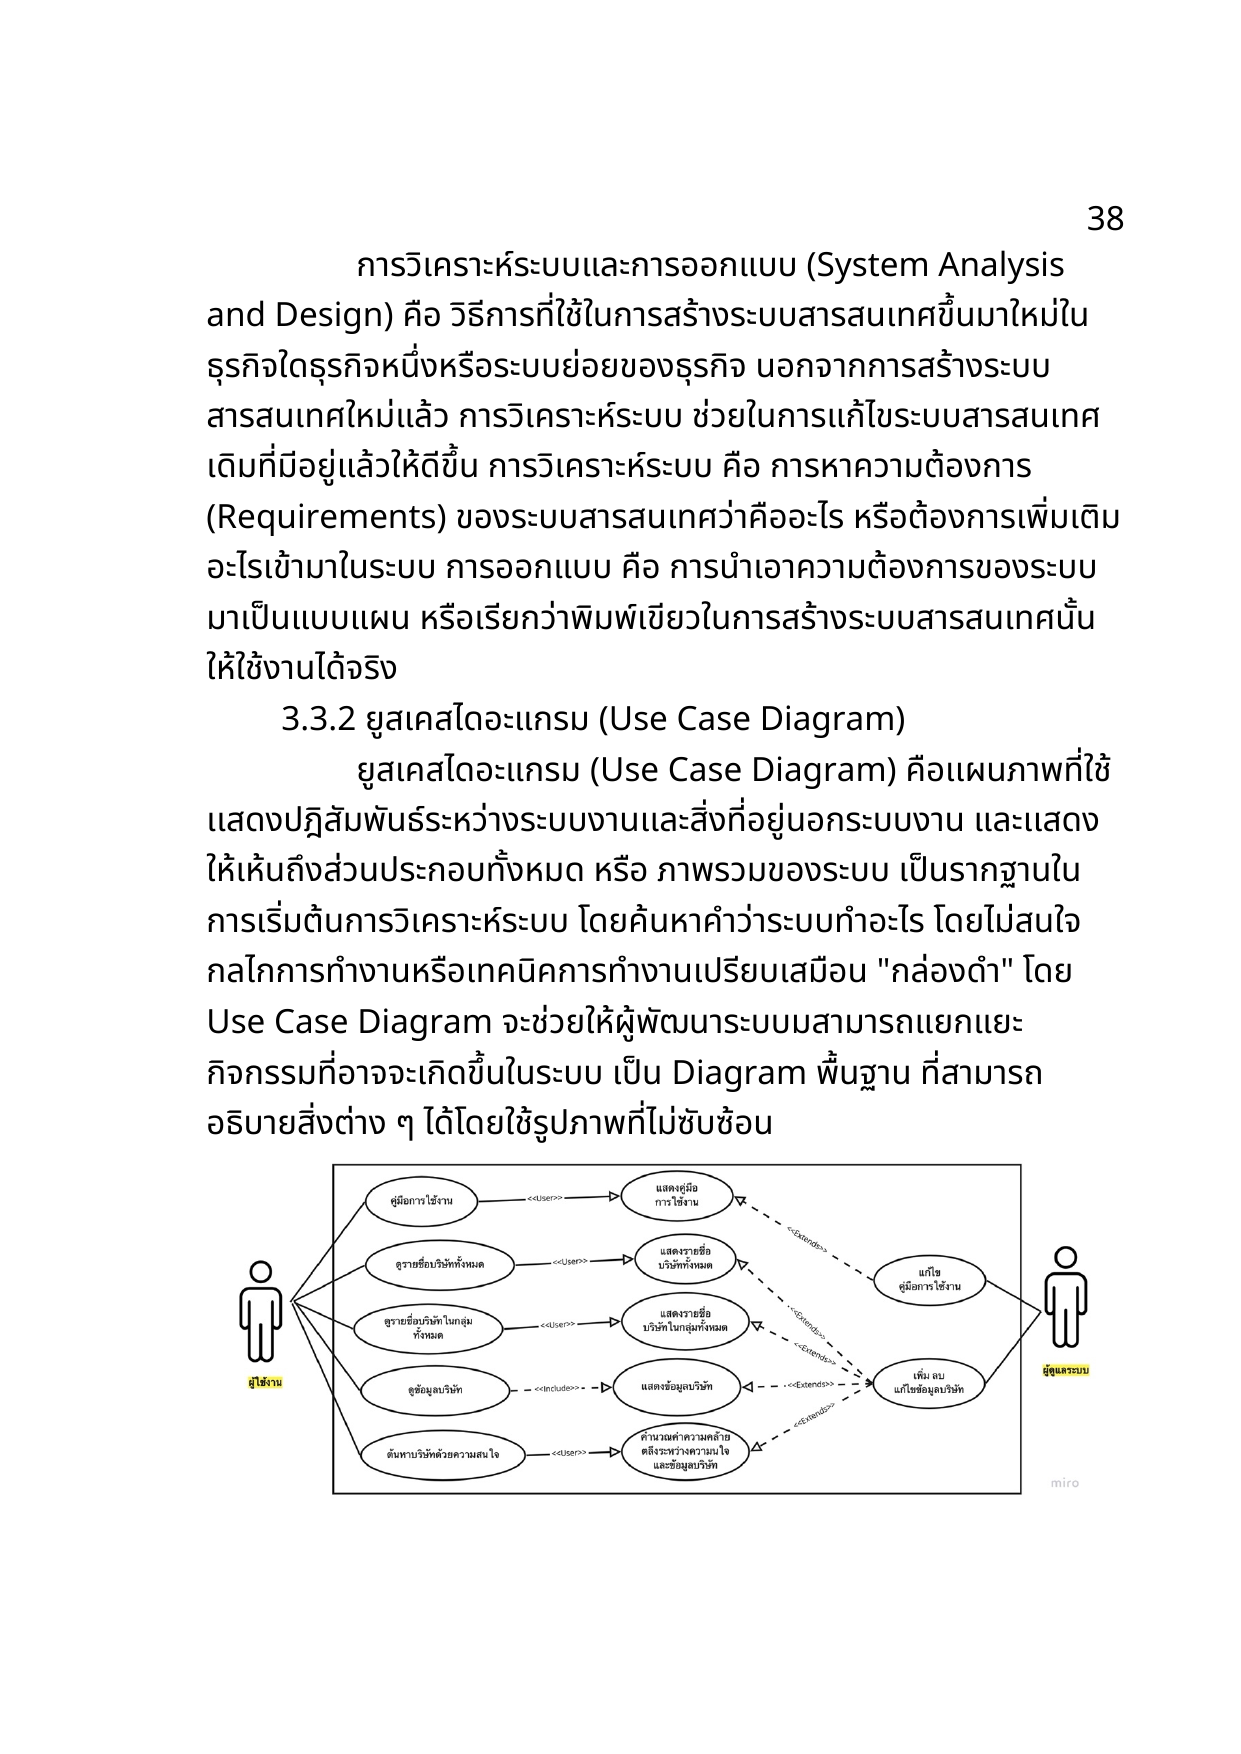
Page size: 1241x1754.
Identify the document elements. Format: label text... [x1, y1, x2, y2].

text 3.3.2 ยูสเคสไดอะแกรม (Use Case Diagram) [206, 695, 1125, 745]
picture [233, 1149, 1098, 1507]
text การวิเคราะห์ระบบและการออกแบบ (System Analysis and Design) คือ วิธีการที่ใช้ในการสร้างระบบสารสนเทศขึ้นมาใหม่ในธุรกิจใดธุรกิจหนึ่งหรือระบบย่อยของธุรกิจ นอกจากการสร้างระบบสารสนเทศใหม่แล้ว การวิเคราะห์ระบบ ช่วยในการแก้ไขระบบสารสนเทศเดิมที่มีอยู่แล้วให้ดีขึ้น การวิเคราะห์ระบบ คือ การหาความต้องการ (Requirements) ของระบบสารสนเทศว่าคืออะไร หรือต้องการเพิ่มเติมอะไรเข้ามาในระบบ การออกแบบ คือ การนำเอาความต้องการของระบบมาเป็นแบบแผน หรือเรียกว่าพิมพ์เขียวในการสร้างระบบสารสนเทศนั้นให้ใช้งานได้จริง [206, 240, 1125, 695]
text ยูสเคสไดอะแกรม (Use Case Diagram) คือเเผนภาพที่ใช้เเสดงปฎิสัมพันธ์ระหว่างระบบงานเเละสิ่งที่อยู่นอกระบบงาน และเเสดงให้เห้นถึงส่วนประกอบทั้งหมด หรือ ภาพรวมของระบบ เป็นรากฐานในการเริ่มต้นการวิเคราะห์ระบบ โดยค้นหาคำว่าระบบทำอะไร โดยไม่สนใจกลไกการทำงานหรือเทคนิคการทำงานเปรียบเสมือน "กล่องดำ" โดย Use Case Diagram จะช่วยให้ผู้พัฒนาระบบมสามารถแยกแยะกิจกรรมที่อาจจะเกิดขึ้นในระบบ เป็น Diagram พื้นฐาน ที่สามารถอธิบายสิ่งต่าง ๆ ได้โดยใช้รูปภาพที่ไม่ซับซ้อน [206, 745, 1125, 1149]
